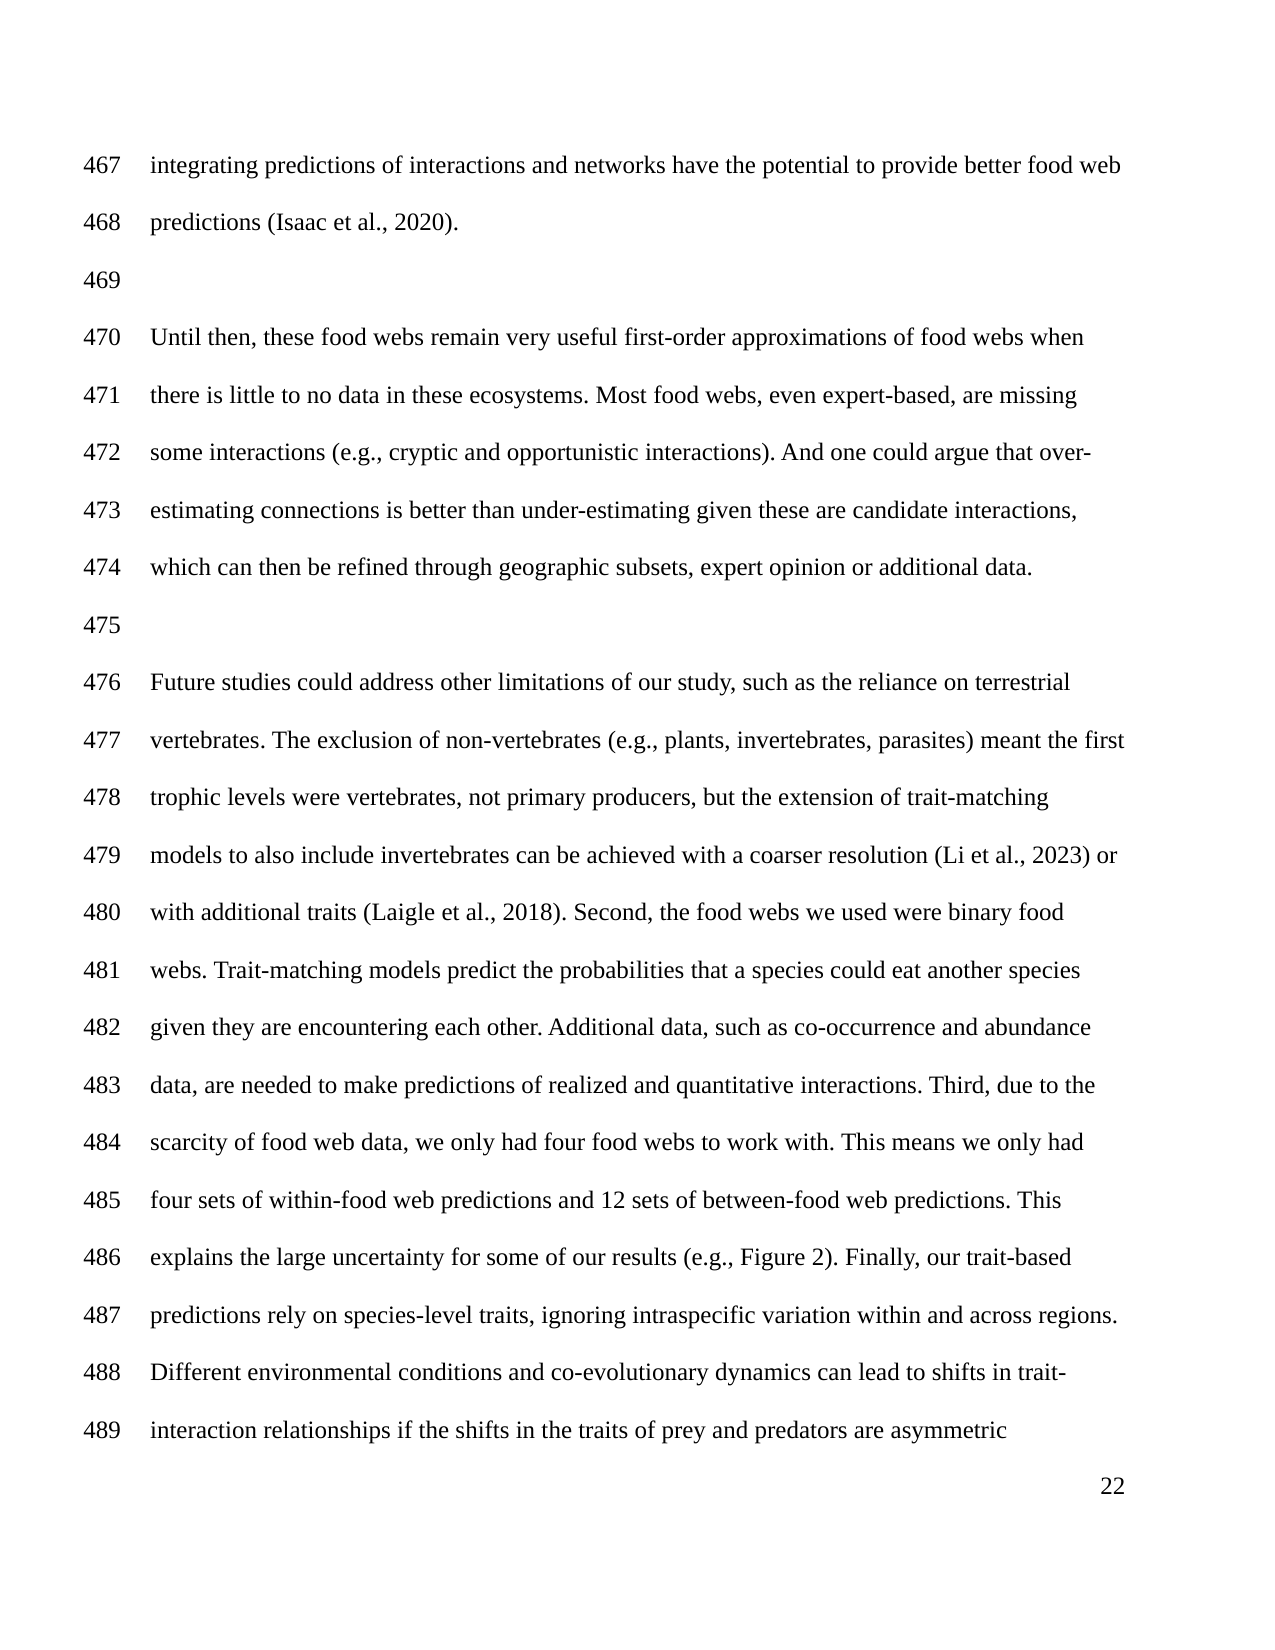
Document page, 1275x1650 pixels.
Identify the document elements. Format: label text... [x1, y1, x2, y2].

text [150, 667, 1125, 1444]
text Until then, these food webs remain very useful first-order approximations of food webs when there is little to no data in these ecosystems. Most food webs, even expert-based, are missing some interactions (e.g., cryptic and opportunistic interactions). And one could argue that over-estimating connections is better than under-estimating given these are candidate interactions, which can then be refined through geographic subsets, expert opinion or additional data. [150, 322, 1125, 581]
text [150, 150, 1125, 236]
